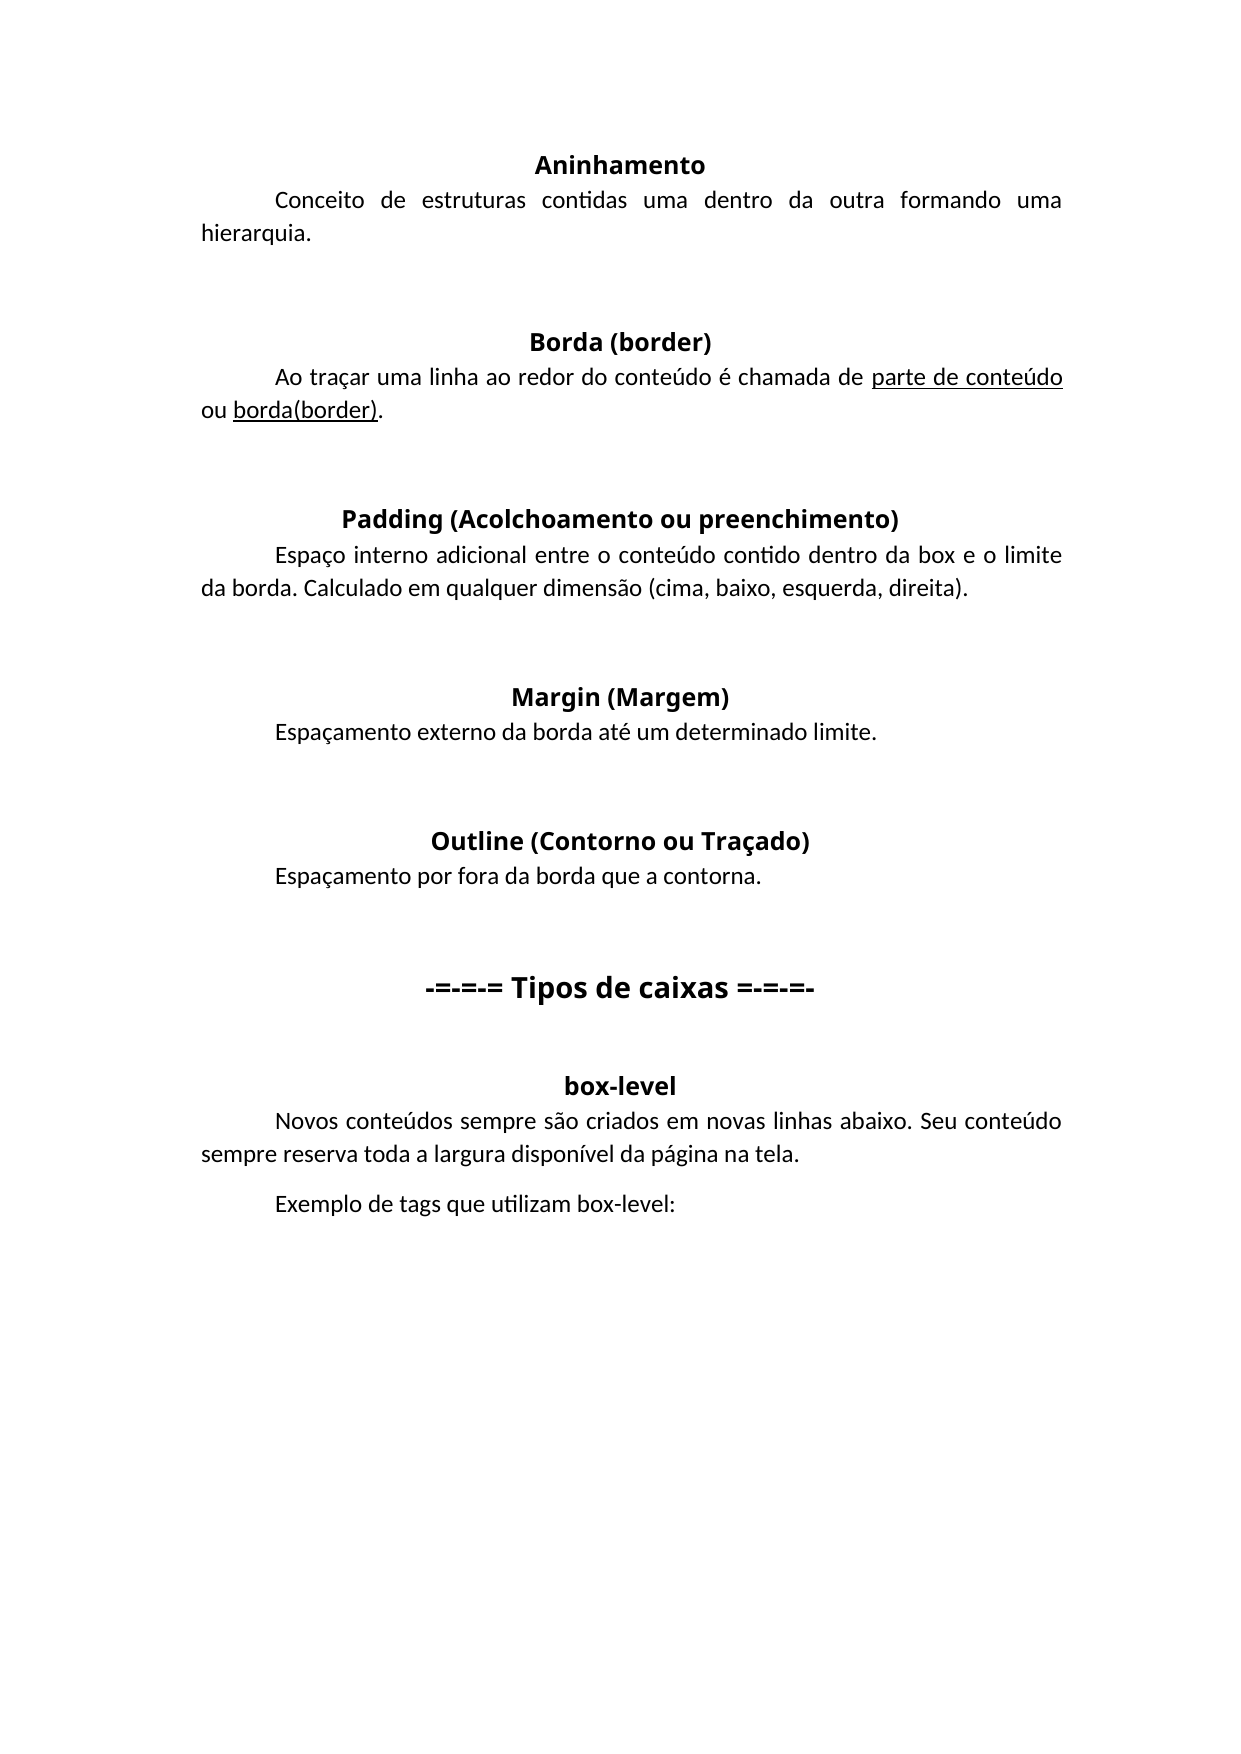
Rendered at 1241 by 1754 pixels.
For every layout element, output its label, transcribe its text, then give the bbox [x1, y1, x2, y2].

subtitle Borda (border) [177, 325, 1063, 359]
text Espaço interno adicional entre o conteúdo contido dentro da box e o limite da borda. Calculado em qualquer dimensão (cima, baixo, esquerda, direita). [201, 539, 1063, 602]
text Espaçamento externo da borda até um determinado limite. [201, 716, 1063, 746]
text Novos conteúdos sempre são criados em novas linhas abaixo. Seu conteúdo sempre reserva toda a largura disponível da página na tela. [201, 1105, 1063, 1169]
text Ao traçar uma linha ao redor do conteúdo é chamada de parte de conteúdo ou borda(border). [201, 362, 1063, 425]
subtitle box-level [177, 1068, 1063, 1102]
text Conceito de estruturas contidas uma dentro da outra formando uma hierarquia. [201, 184, 1063, 248]
subtitle -=-=-= Tipos de caixas =-=-=- [177, 968, 1063, 1007]
subtitle Margin (Margem) [177, 679, 1063, 713]
subtitle Aninhamento [177, 148, 1063, 182]
text Exemplo de tags que utilizam box-level: [201, 1188, 1063, 1218]
subtitle Outline (Contorno ou Traçado) [177, 823, 1063, 857]
text Espaçamento por fora da borda que a contorna. [201, 860, 1063, 891]
subtitle Padding (Acolchoamento ou preenchimento) [177, 502, 1063, 536]
